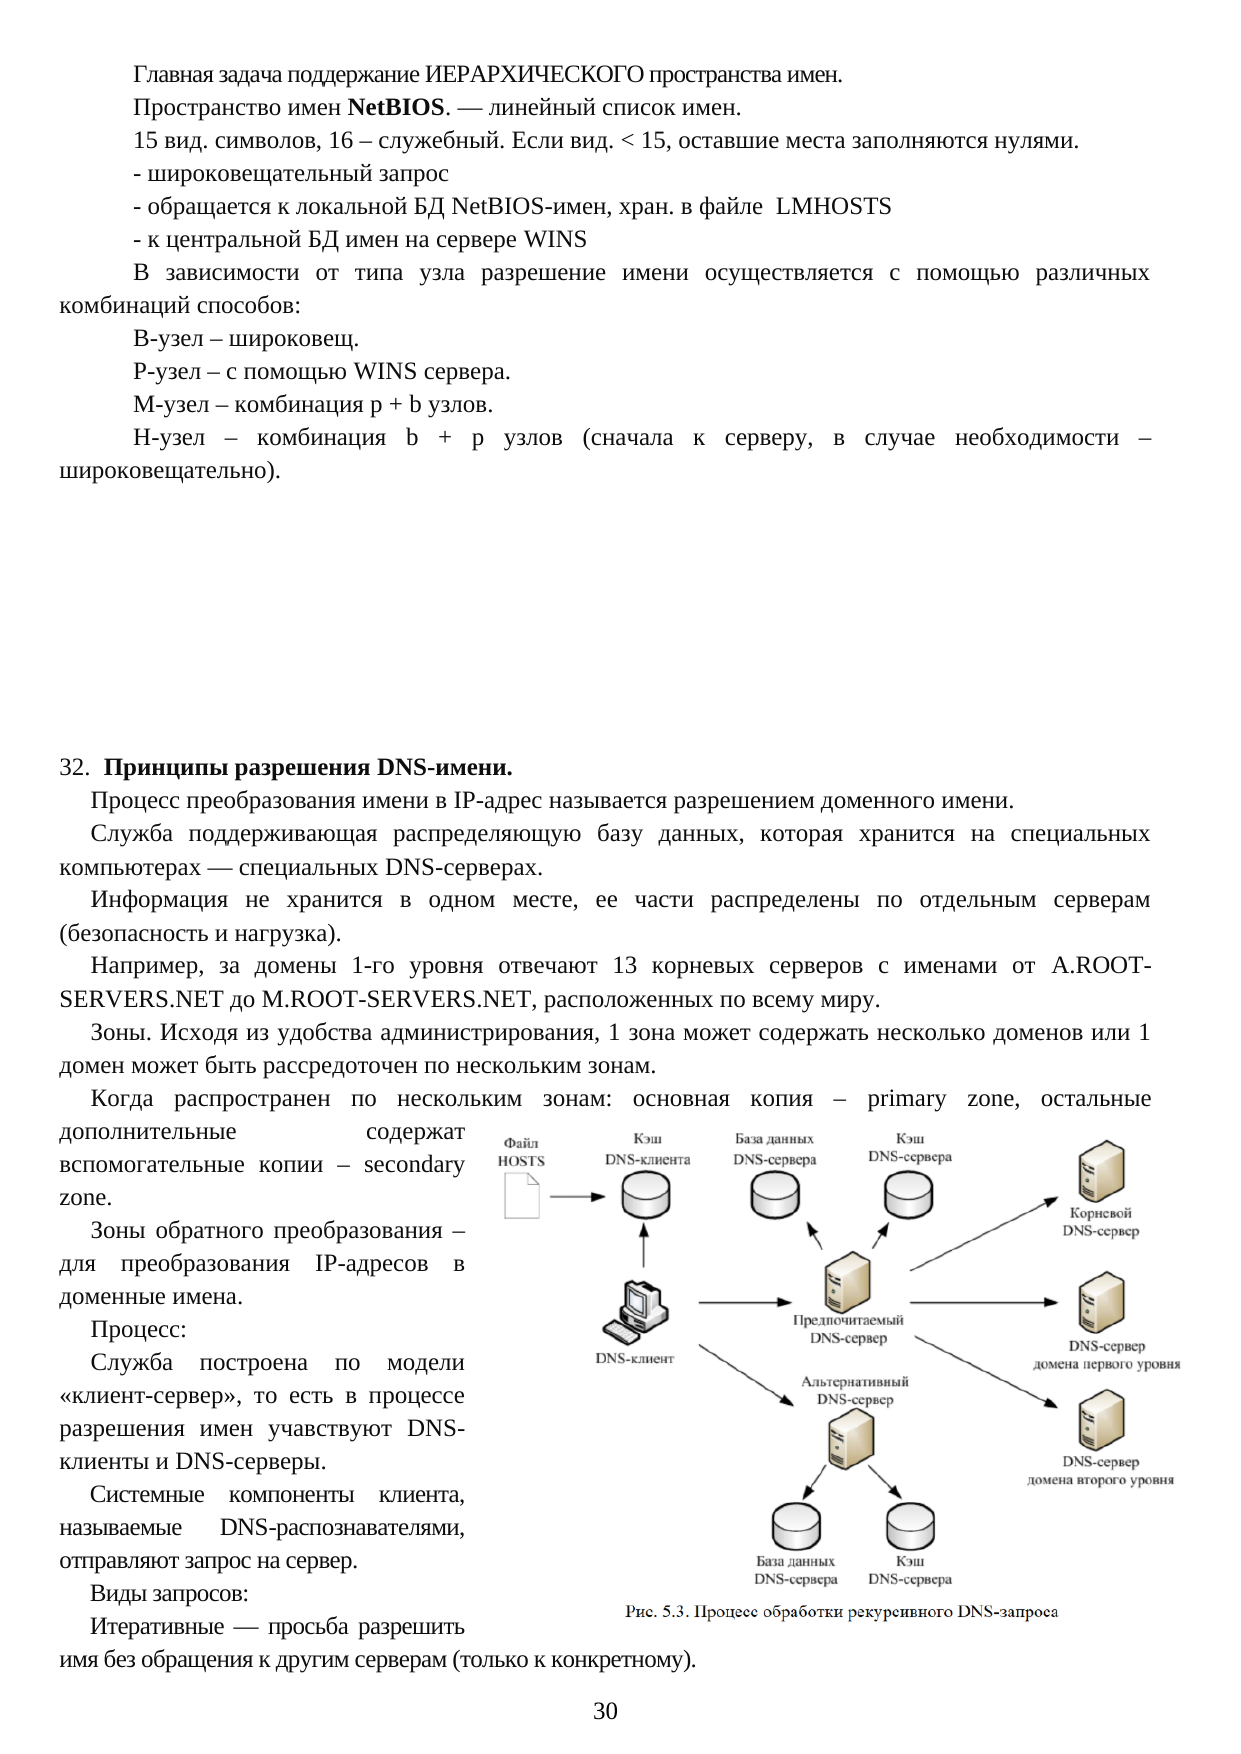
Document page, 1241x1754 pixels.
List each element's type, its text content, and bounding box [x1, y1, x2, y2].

text Системные компоненты клиента, называемые DNS-распознавателями, отправляют запрос на сервер. [59, 1479, 483, 1574]
text - к центральной БД имен на сервере WINS [59, 224, 1152, 253]
text H-узел – комбинация b + p узлов (сначала к серверу, в случае необходимости – широковещательно). [59, 422, 1152, 484]
text 15 вид. символов, 16 – служебный. Если вид. < 15, оставшие места заполняются нулями. [59, 125, 1152, 154]
text - широковещательный запрос [59, 158, 1152, 187]
text Служба построена по модели «клиент-сервер», то есть в процессе разрешения имен учавствуют DNS-клиенты и DNS-серверы. [59, 1347, 483, 1475]
text B-узел – широковещ. [59, 323, 1152, 352]
text Итеративные — просьба разрешить имя без обращения к другим серверам (только к конкретному). [59, 1611, 1152, 1673]
text Главная задача поддержание ИЕРАРХИЧЕСКОГО пространства имен. [59, 59, 1152, 88]
text Виды запросов: [59, 1578, 483, 1607]
text Зоны обратного преобразования – для преобразования IP-адресов в доменные имена. [59, 1215, 483, 1309]
text Пространство имен NetBIOS. — линейный список имен. [59, 92, 1152, 121]
text P-узел – с помощью WINS сервера. [59, 356, 1152, 385]
text Зоны. Исходя из удобства администрирования, 1 зона может содержать несколько доменов или 1 домен может быть рассредоточен по нескольким зонам. [59, 1017, 1152, 1078]
text Например, за домены 1-го уровня отвечают 13 корневых серверов с именами от A.ROOT-SERVERS.NET до М.ROOT-SERVERS.NET, расположенных по всему миру. [59, 951, 1152, 1012]
text Процесс: [59, 1314, 483, 1343]
text Служба поддерживающая распределяющую базу данных, которая хранится на специальных компьютерах — специальных DNS-серверах. [59, 818, 1152, 880]
text - обращается к локальной БД NetBIOS-имен, хран. в файле LMHOSTS [59, 191, 1152, 220]
text Процесс преобразования имени в IP-адрес называется разрешением доменного имени. [59, 786, 1152, 814]
text M-узел – комбинация p + b узлов. [59, 389, 1152, 418]
list Принципы разрешения DNS-имени. [59, 752, 1152, 781]
text Когда распространен по нескольким зонам: основная копия – primary zone, остальные дополнительные содержат вспомогательные копии – secondary zone. [59, 1083, 1152, 1211]
picture [483, 1128, 1188, 1624]
text В зависимости от типа узла разрешение имени осуществляется с помощью различных комбинаций способов: [59, 257, 1152, 319]
text Информация не хранится в одном месте, ее части распределены по отдельным серверам (безопасность и нагрузка). [59, 884, 1152, 946]
